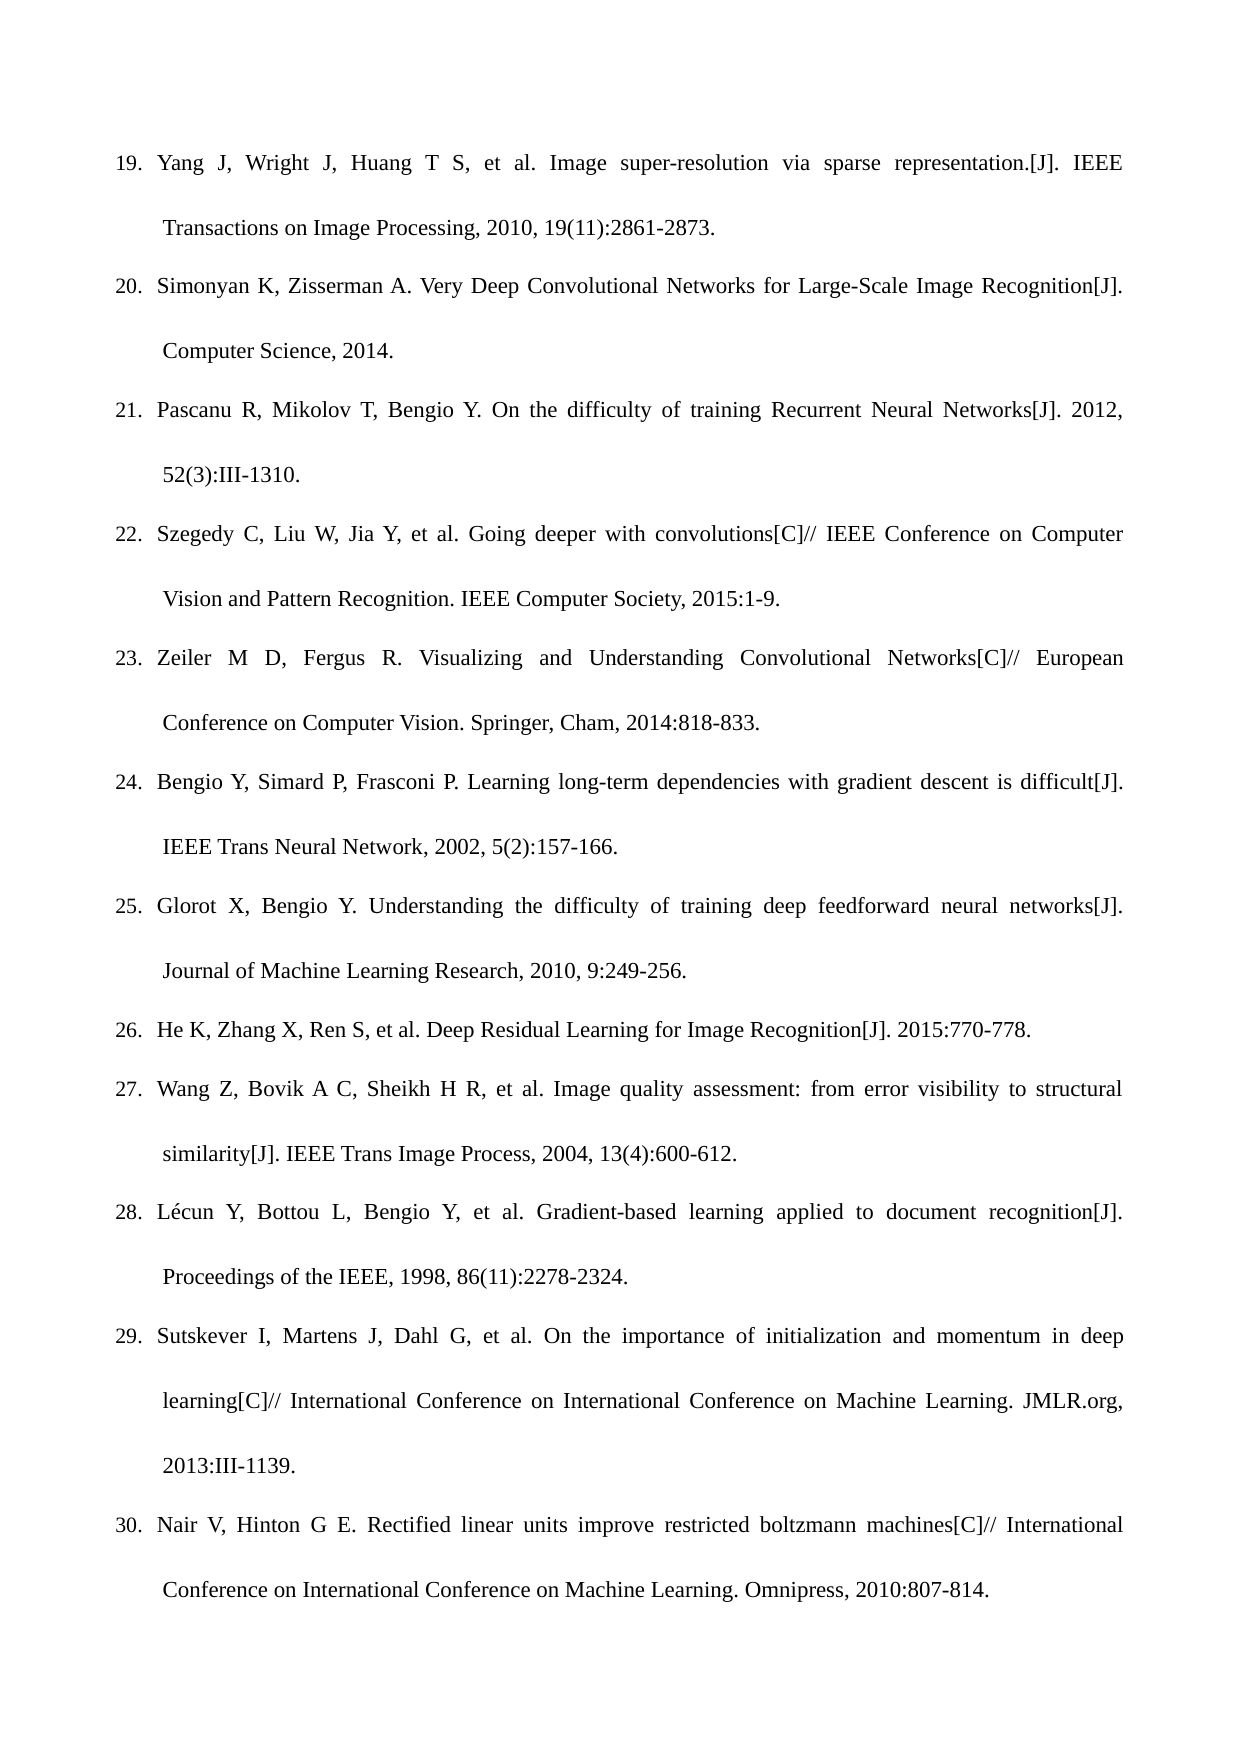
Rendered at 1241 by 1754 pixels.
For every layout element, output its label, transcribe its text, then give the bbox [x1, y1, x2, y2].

list Zeiler M D, Fergus R. Visualizing and Understanding Convolutional Networks[C]// European Conference on Computer Vision. Springer, Cham, 2014:818-833. [115, 641, 1125, 739]
list Bengio Y, Simard P, Frasconi P. Learning long-term dependencies with gradient descent is difficult[J]. IEEE Trans Neural Network, 2002, 5(2):157-166. [115, 765, 1125, 862]
list He K, Zhang X, Ren S, et al. Deep Residual Learning for Image Recognition[J]. 2015:770-778. [115, 1013, 1125, 1045]
list Lécun Y, Bottou L, Bengio Y, et al. Gradient-based learning applied to document recognition[J]. Proceedings of the IEEE, 1998, 86(11):2278-2324. [115, 1195, 1125, 1293]
list Glorot X, Bengio Y. Understanding the difficulty of training deep feedforward neural networks[J]. Journal of Machine Learning Research, 2010, 9:249-256. [115, 889, 1125, 986]
list Sutskever I, Martens J, Dahl G, et al. On the importance of initialization and momentum in deep learning[C]// International Conference on International Conference on Machine Learning. JMLR.org, 2013:III-1139. [115, 1319, 1125, 1482]
list Simonyan K, Zisserman A. Very Deep Convolutional Networks for Large-Scale Image Recognition[J]. Computer Science, 2014. [115, 269, 1125, 367]
list Szegedy C, Liu W, Jia Y, et al. Going deeper with convolutions[C]// IEEE Conference on Computer Vision and Pattern Recognition. IEEE Computer Society, 2015:1-9. [115, 517, 1125, 615]
list Yang J, Wright J, Huang T S, et al. Image super-resolution via sparse representation.[J]. IEEE Transactions on Image Processing, 2010, 19(11):2861-2873. [115, 146, 1125, 243]
list Nair V, Hinton G E. Rectified linear units improve restricted boltzmann machines[C]// International Conference on International Conference on Machine Learning. Omnipress, 2010:807-814. [115, 1508, 1125, 1606]
list Wang Z, Bovik A C, Sheikh H R, et al. Image quality assessment: from error visibility to structural similarity[J]. IEEE Trans Image Process, 2004, 13(4):600-612. [115, 1072, 1125, 1169]
list Pascanu R, Mikolov T, Bengio Y. On the difficulty of training Recurrent Neural Networks[J]. 2012, 52(3):III-1310. [115, 393, 1125, 491]
